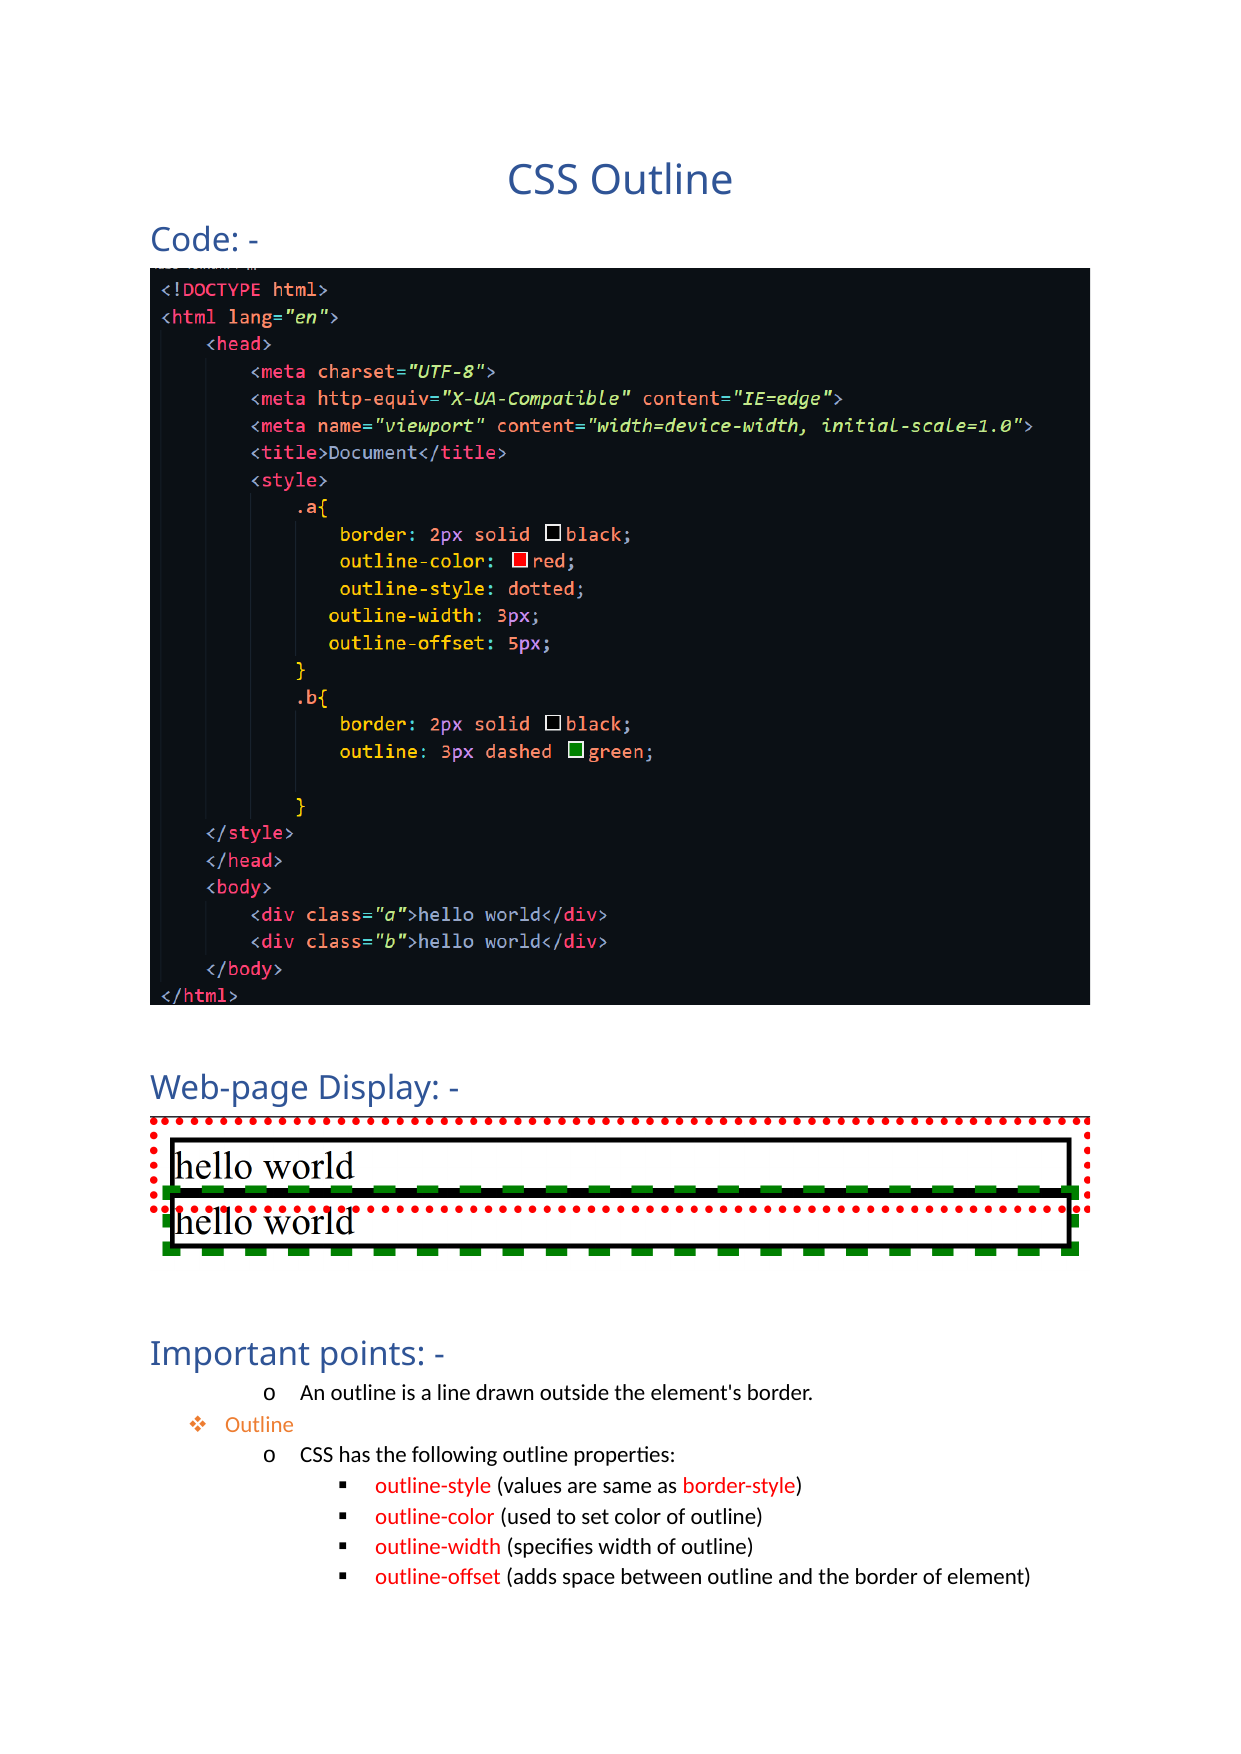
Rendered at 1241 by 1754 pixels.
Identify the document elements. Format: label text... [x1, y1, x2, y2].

picture [150, 1116, 1091, 1271]
text Web-page Display: - [150, 1064, 1090, 1109]
list Outline [187, 1410, 1090, 1438]
text Important points: - [150, 1329, 1090, 1375]
text Code: - [150, 215, 1090, 261]
picture [150, 268, 1091, 1005]
list outline-style (values are same as border-style) [337, 1472, 1090, 1500]
list CSS has the following outline properties: [262, 1440, 1090, 1469]
list outline-offset (adds space between outline and the border of element) [337, 1562, 1090, 1590]
list outline-color (used to set color of outline) [337, 1502, 1090, 1530]
list outline-width (specifies width of outline) [337, 1532, 1090, 1560]
text CSS Outline [150, 150, 1090, 207]
list An outline is a line drawn outside the element's border. [262, 1378, 1090, 1408]
